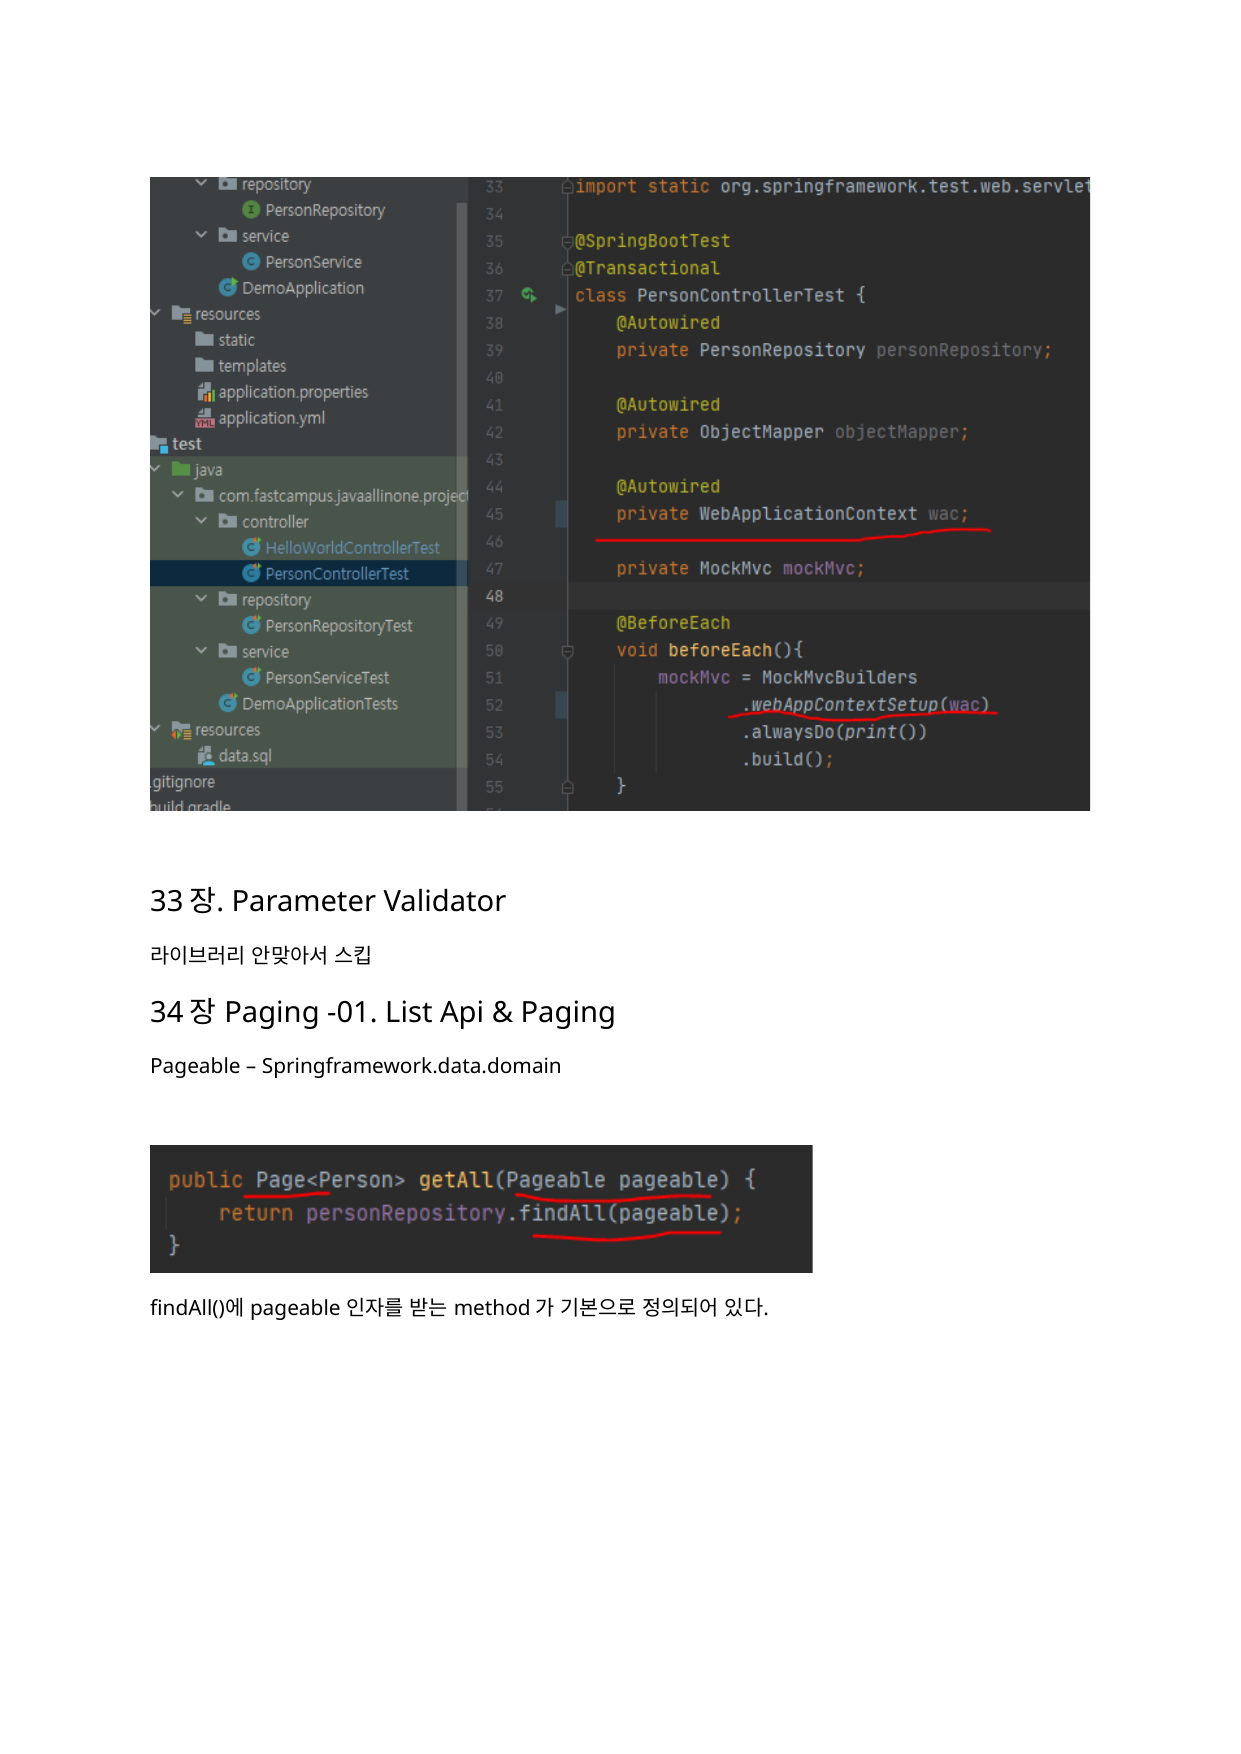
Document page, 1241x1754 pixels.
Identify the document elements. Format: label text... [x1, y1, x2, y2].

picture [150, 177, 1091, 811]
subtitle Pageable – Springframework.data.domain [150, 1051, 1090, 1079]
subtitle 33장. Parameter Validator [150, 877, 1090, 919]
picture [150, 1145, 813, 1273]
text 라이브러리 안맞아서 스킵 [150, 939, 1090, 970]
text findAll()에 pageable 인자를 받는 method가 기본으로 정의되어 있다. [150, 1291, 1090, 1321]
subtitle 34장 Paging -01. List Api & Paging [150, 989, 1090, 1031]
